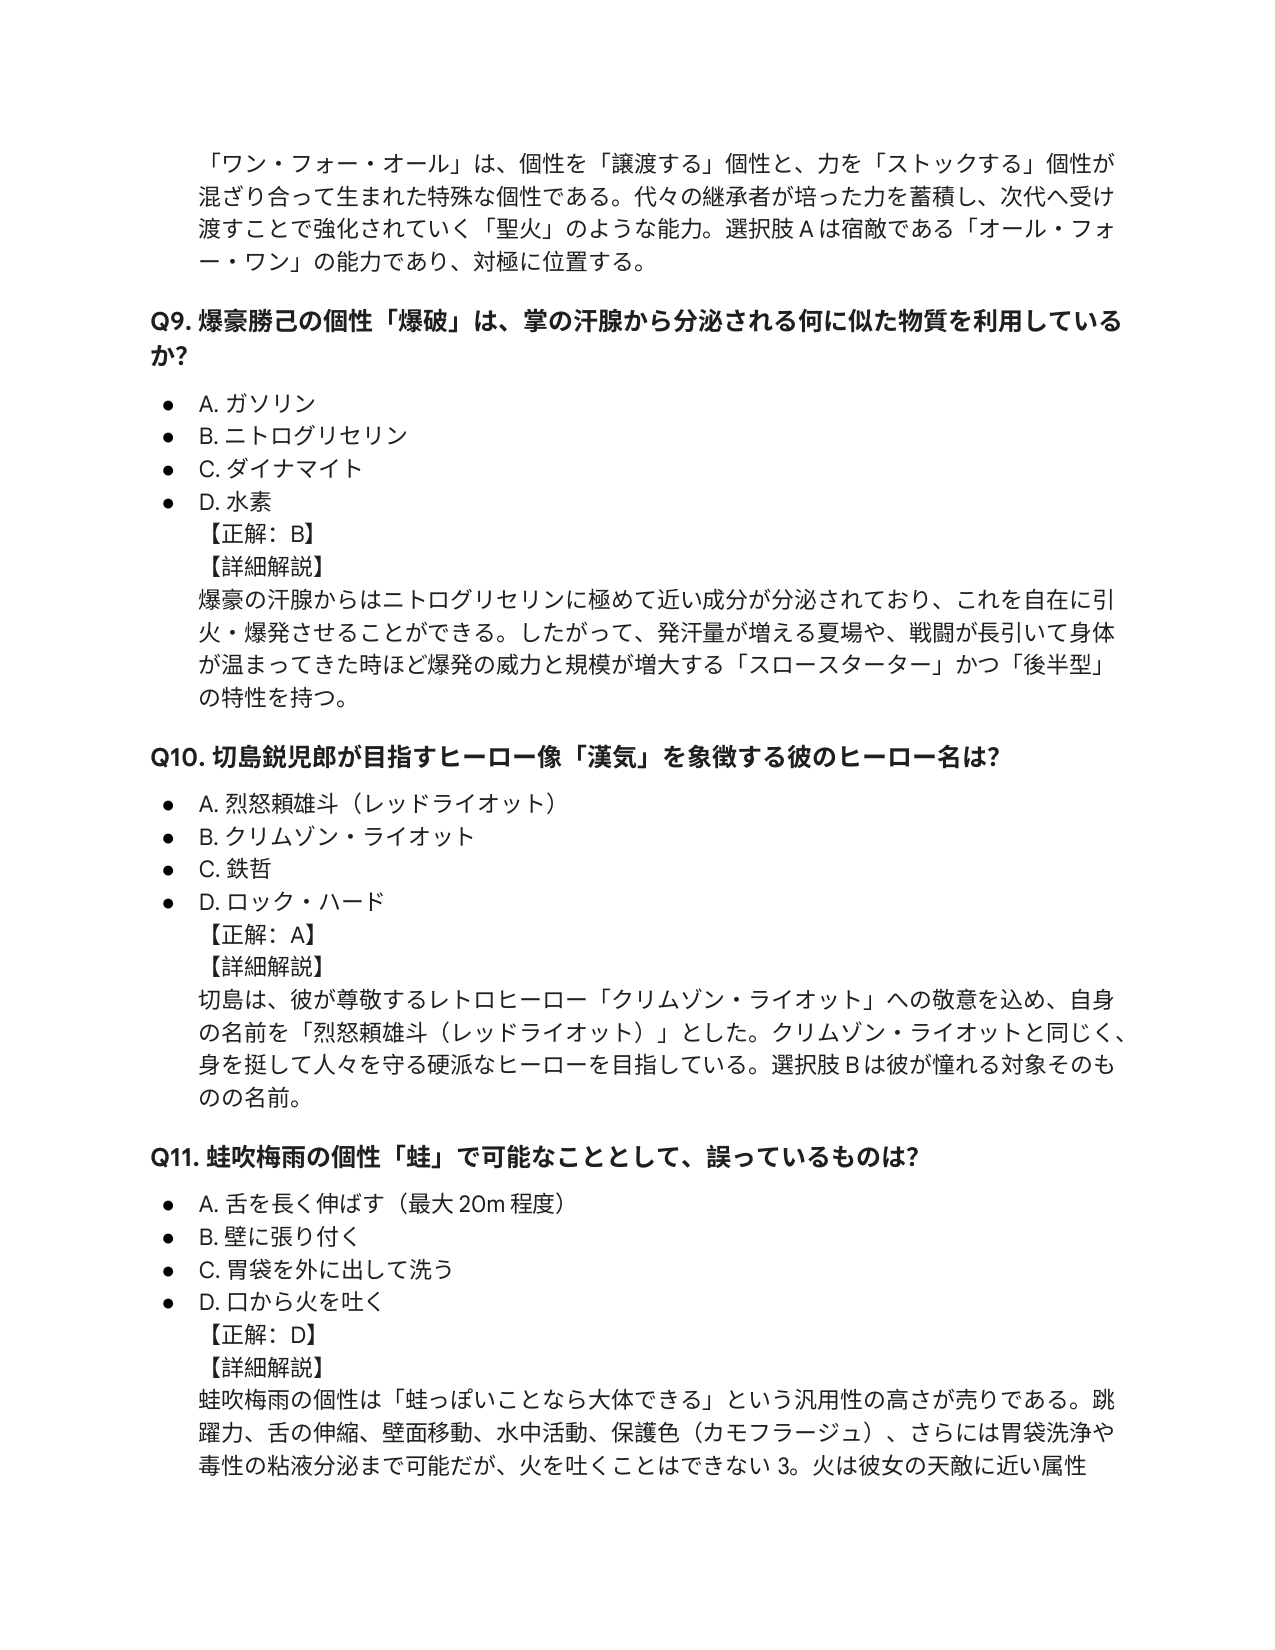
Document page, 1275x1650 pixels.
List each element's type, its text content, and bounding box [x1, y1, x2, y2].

list C. ダイナマイト [161, 455, 1125, 484]
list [161, 150, 1125, 277]
list D. ロック・ハード 【正解：A】 【詳細解説】 切島は、彼が尊敬するレトロヒーロー「クリムゾン・ライオット」への敬意を込め、自身の名前を「烈怒頼雄斗（レッドライオット）」とした。クリムゾン・ライオットと同じく、身を挺して人々を守る硬派なヒーローを目指している。選択肢Bは彼が憧れる対象そのものの名前。 [161, 888, 1125, 1113]
list D. 水素 【正解：B】 【詳細解説】 爆豪の汗腺からはニトログリセリンに極めて近い成分が分泌されており、これを自在に引火・爆発させることができる。したがって、発汗量が増える夏場や、戦闘が長引いて身体が温まってきた時ほど爆発の威力と規模が増大する「スロースターター」かつ「後半型」の特性を持つ。 [161, 488, 1125, 713]
list A. 烈怒頼雄斗（レッドライオット） [161, 790, 1125, 819]
subtitle Q11. 蛙吹梅雨の個性「蛙」で可能なこととして、誤っているものは？ [150, 1142, 1125, 1173]
list C. 胃袋を外に出して洗う [161, 1256, 1125, 1284]
subtitle Q10. 切島鋭児郎が目指すヒーロー像「漢気」を象徴する彼のヒーロー名は？ [150, 742, 1125, 773]
list B. 壁に張り付く [161, 1223, 1125, 1252]
list B. ニトログリセリン [161, 422, 1125, 451]
list A. ガソリン [161, 390, 1125, 418]
subtitle Q9. 爆豪勝己の個性「爆破」は、掌の汗腺から分泌される何に似た物質を利用しているか？ [150, 306, 1125, 373]
list C. 鉄哲 [161, 856, 1125, 884]
list A. 舌を長く伸ばす（最大20m程度） [161, 1190, 1125, 1219]
list B. クリムゾン・ライオット [161, 823, 1125, 852]
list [161, 1288, 1125, 1481]
